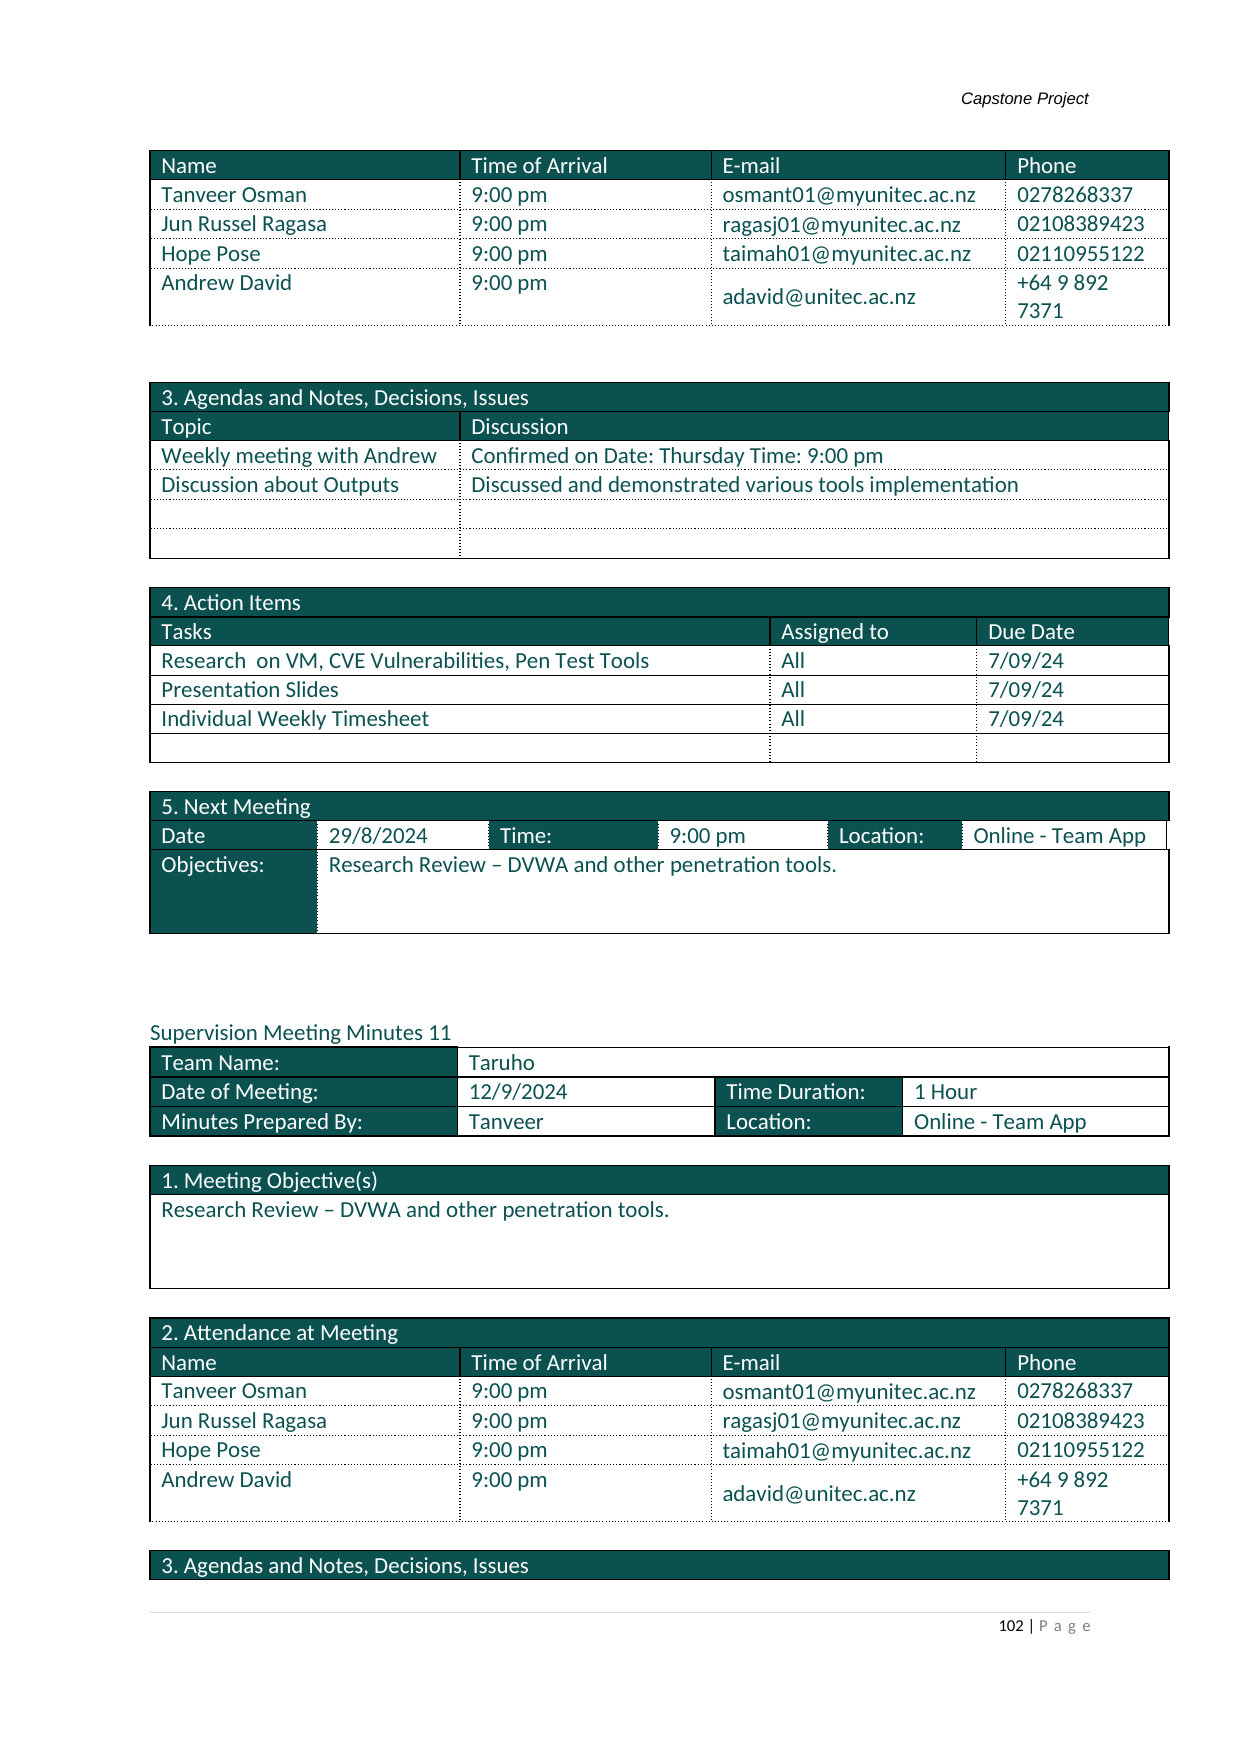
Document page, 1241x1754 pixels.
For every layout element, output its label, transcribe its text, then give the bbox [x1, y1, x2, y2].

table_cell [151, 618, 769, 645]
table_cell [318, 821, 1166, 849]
text Supervision Meeting Minutes 11 [150, 1018, 1090, 1046]
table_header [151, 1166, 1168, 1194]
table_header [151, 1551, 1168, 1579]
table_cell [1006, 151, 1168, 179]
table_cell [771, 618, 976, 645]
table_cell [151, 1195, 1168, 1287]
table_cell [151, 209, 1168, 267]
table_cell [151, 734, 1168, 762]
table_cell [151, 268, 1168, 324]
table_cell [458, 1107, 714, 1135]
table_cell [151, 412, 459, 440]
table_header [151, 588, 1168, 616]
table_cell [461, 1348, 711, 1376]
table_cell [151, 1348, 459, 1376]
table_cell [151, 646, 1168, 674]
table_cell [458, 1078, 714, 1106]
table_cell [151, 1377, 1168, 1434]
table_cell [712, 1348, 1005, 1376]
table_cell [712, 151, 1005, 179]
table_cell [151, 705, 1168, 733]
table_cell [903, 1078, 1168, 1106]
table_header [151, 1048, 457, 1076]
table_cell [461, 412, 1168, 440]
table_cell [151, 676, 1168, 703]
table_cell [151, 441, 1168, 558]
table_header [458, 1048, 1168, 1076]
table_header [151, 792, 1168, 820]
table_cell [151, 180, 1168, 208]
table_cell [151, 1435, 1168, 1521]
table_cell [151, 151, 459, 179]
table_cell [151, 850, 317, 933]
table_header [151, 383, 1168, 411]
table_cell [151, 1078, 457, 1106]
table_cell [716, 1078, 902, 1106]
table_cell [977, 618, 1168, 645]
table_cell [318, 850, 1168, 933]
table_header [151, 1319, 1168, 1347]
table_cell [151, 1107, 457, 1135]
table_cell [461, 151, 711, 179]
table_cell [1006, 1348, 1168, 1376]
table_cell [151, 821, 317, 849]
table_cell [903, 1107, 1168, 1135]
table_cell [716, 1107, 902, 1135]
